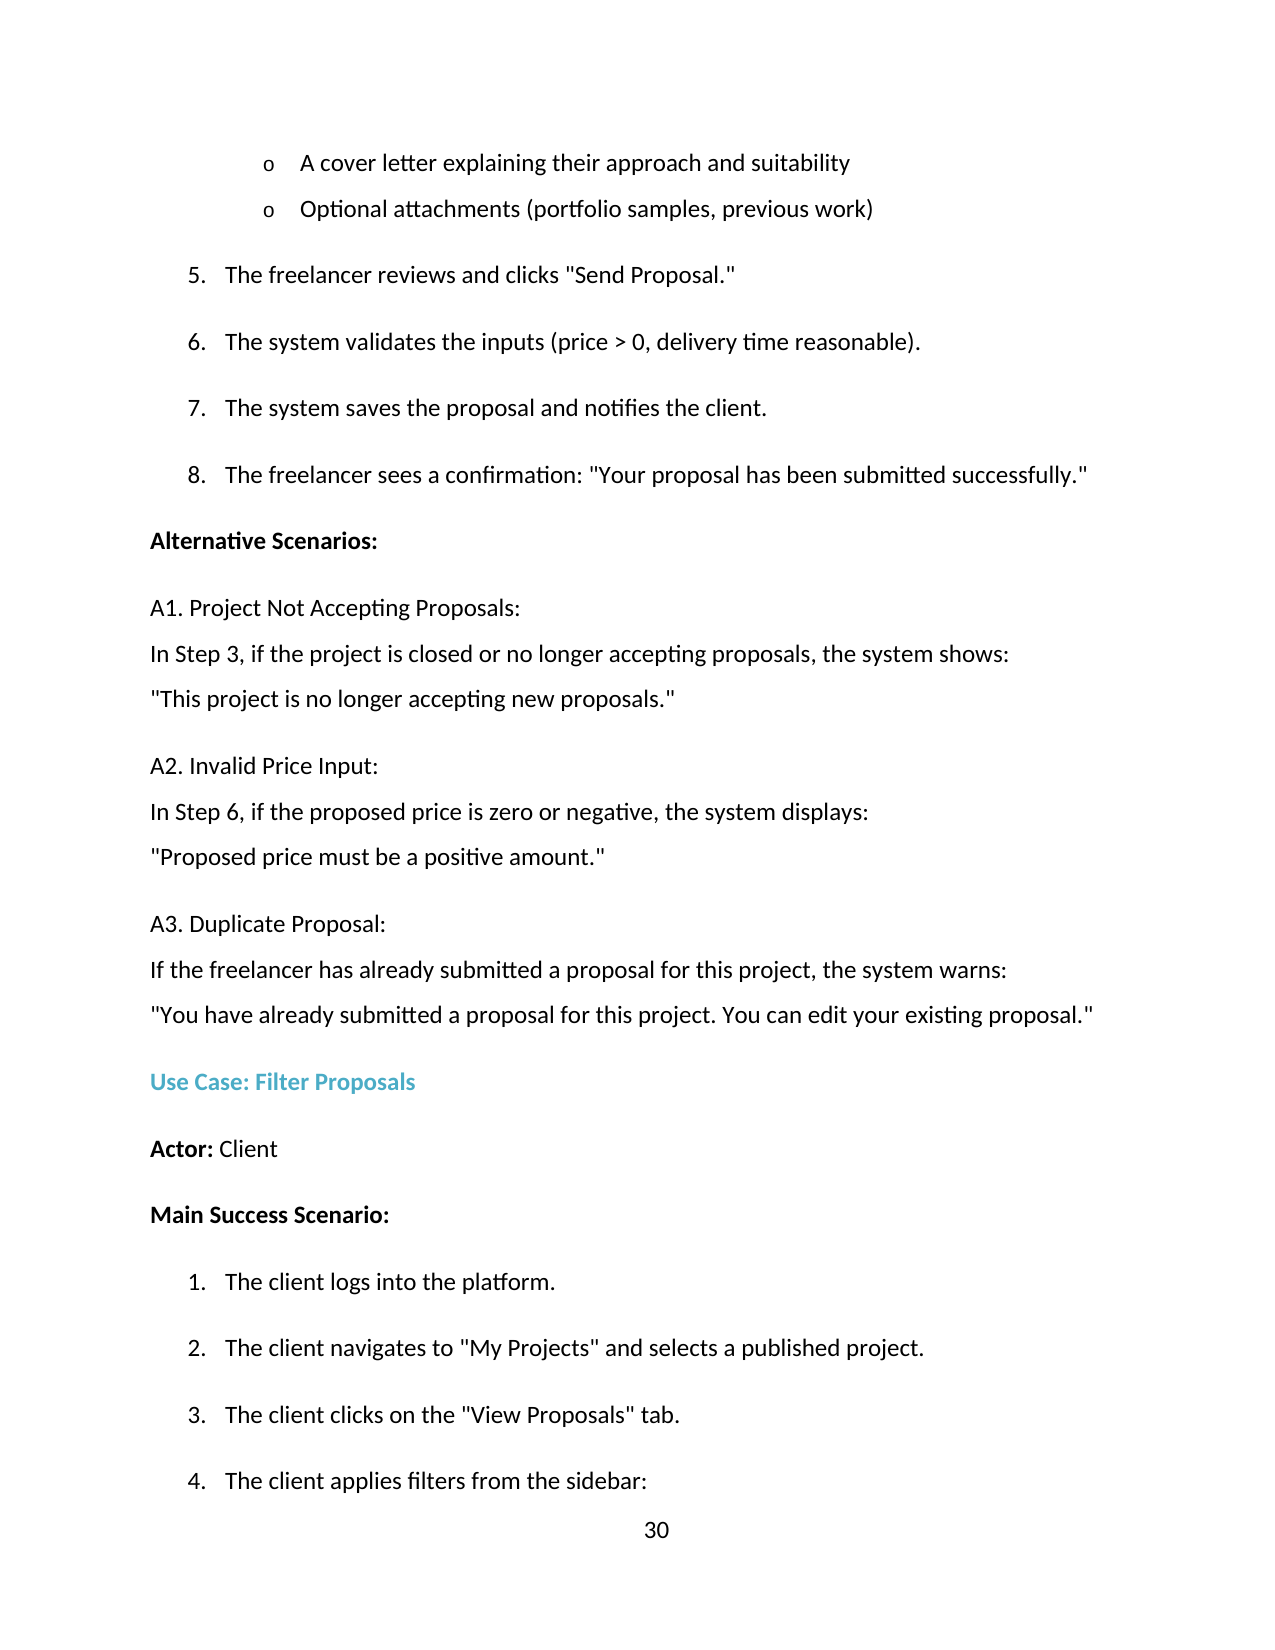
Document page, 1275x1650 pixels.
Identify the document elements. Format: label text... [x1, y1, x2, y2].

list The system saves the proposal and notifies the client. [187, 392, 1162, 423]
text Actor: Client [150, 1133, 1162, 1163]
text In Step 3, if the project is closed or no longer accepting proposals, the system shows: "This project is no longer accepting new proposals." [150, 638, 1162, 714]
text A2. Invalid Price Input: [150, 750, 1162, 781]
list The client navigates to "My Projects" and selects a published project. [187, 1332, 1162, 1363]
text A3. Duplicate Proposal: [150, 908, 1162, 939]
text If the freelancer has already submitted a proposal for this project, the system warns: "You have already submitted a proposal for this project. You can edit your existing proposal." [150, 954, 1162, 1030]
list The client applies filters from the sidebar: [187, 1466, 1162, 1496]
list The system validates the inputs (price > 0, delivery time reasonable). [187, 326, 1162, 356]
list The freelancer sees a confirmation: "Your proposal has been submitted successfully." [187, 459, 1162, 489]
list A cover letter explaining their approach and suitability [262, 147, 1162, 177]
text Use Case: Filter Proposals [150, 1066, 1162, 1097]
list The client clicks on the "View Proposals" tab. [187, 1399, 1162, 1429]
list The client logs into the platform. [187, 1266, 1162, 1296]
text In Step 6, if the proposed price is zero or negative, the system displays: "Proposed price must be a positive amount." [150, 796, 1162, 872]
text Main Success Scenario: [150, 1199, 1162, 1230]
list Optional attachments (portfolio samples, previous work) [262, 193, 1162, 223]
list The freelancer reviews and clicks "Send Proposal." [187, 259, 1162, 290]
text Alternative Scenarios: [150, 526, 1162, 556]
text A1. Project Not Accepting Proposals: [150, 592, 1162, 623]
